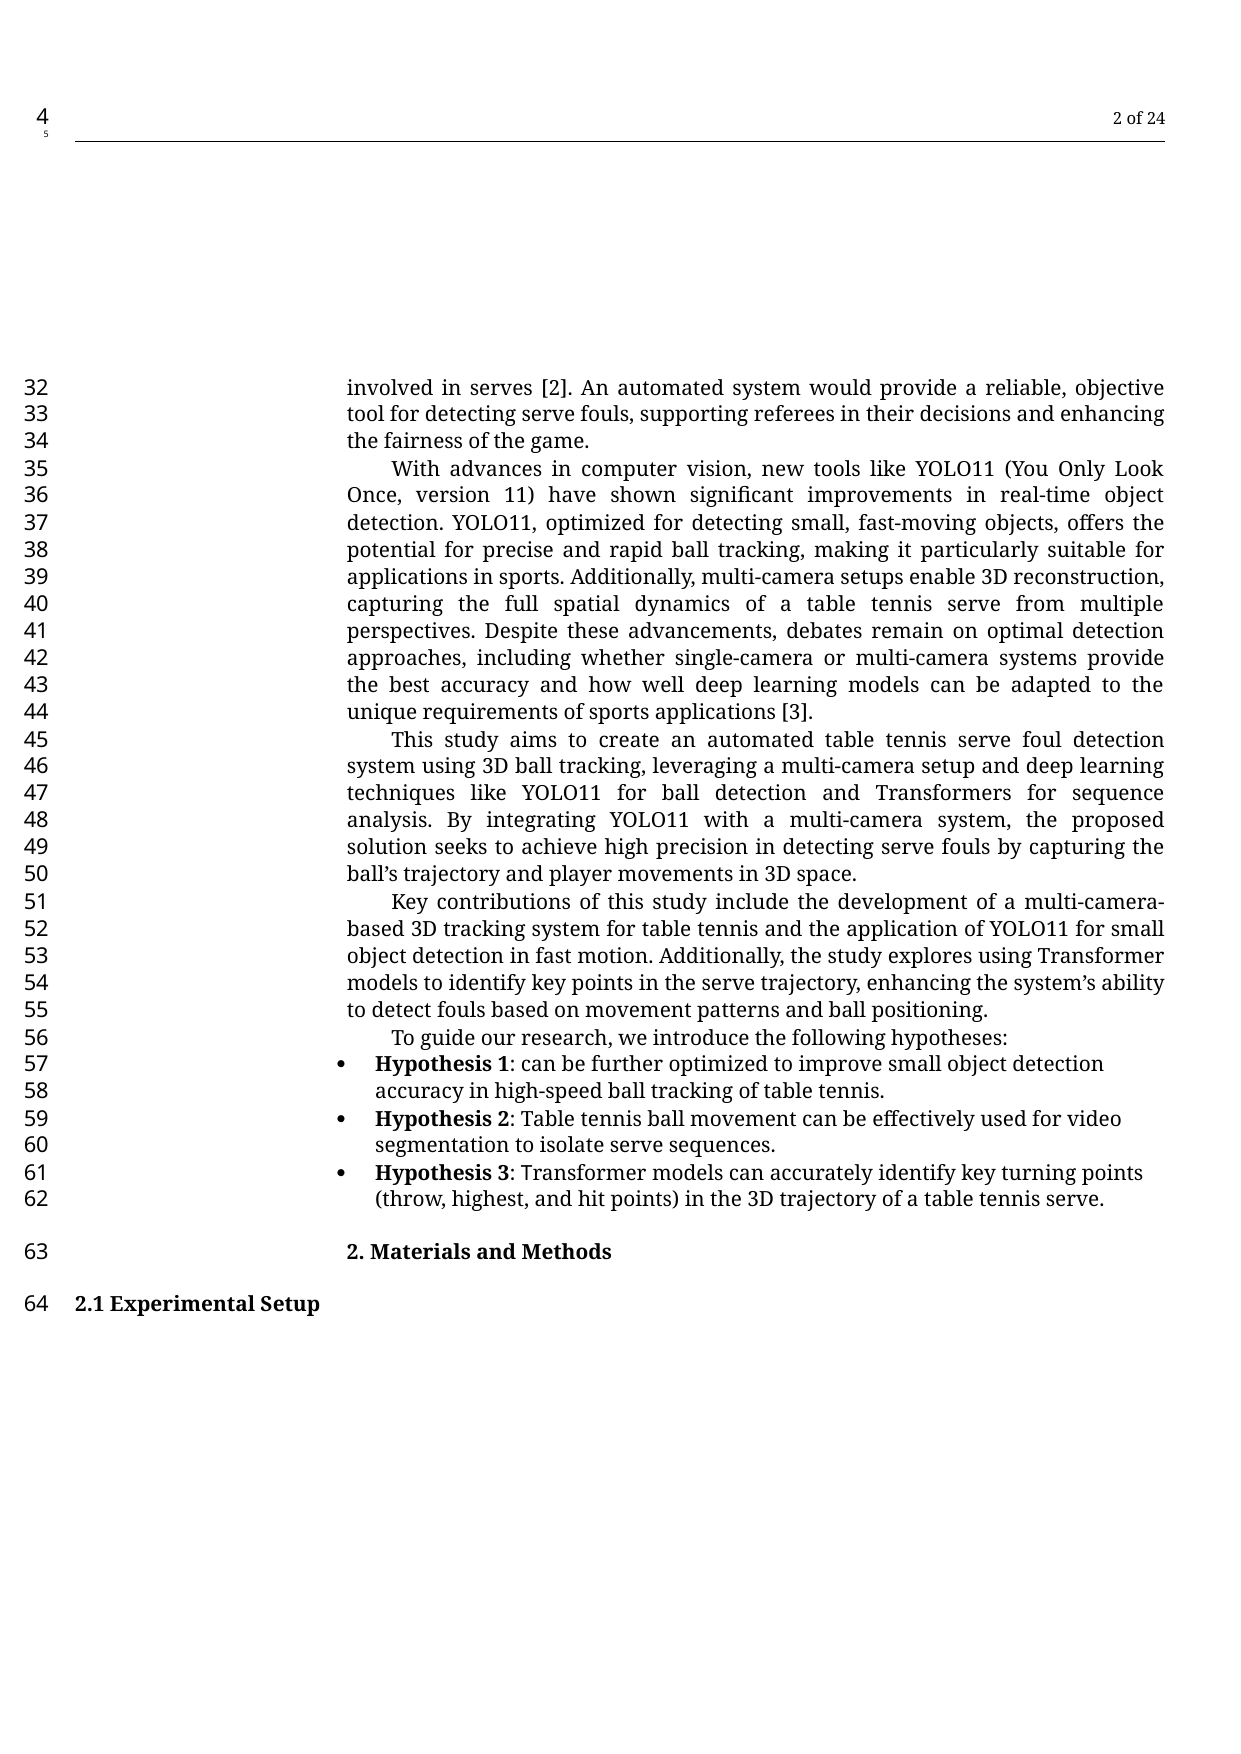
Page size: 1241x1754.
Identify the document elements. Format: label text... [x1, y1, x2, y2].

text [347, 374, 1165, 455]
text With advances in computer vision, new tools like YOLO11 (You Only Look Once, version 11) have shown significant improvements in real-time object detection. YOLO11, optimized for detecting small, fast-moving objects, offers the potential for precise and rapid ball tracking, making it particularly suitable for applications in sports. Additionally, multi-camera setups enable 3D reconstruction, capturing the full spatial dynamics of a table tennis serve from multiple perspectives. Despite these advancements, debates remain on optimal detection approaches, including whether single-camera or multi-camera systems provide the best accuracy and how well deep learning models can be adapted to the unique requirements of sports applications [3]. [347, 455, 1165, 726]
text To guide our research, we introduce the following hypotheses: [347, 1023, 1165, 1050]
text Key contributions of this study include the development of a multi-camera-based 3D tracking system for table tennis and the application of YOLO11 for small object detection in fast motion. Additionally, the study explores using Transformer models to identify key points in the serve trajectory, enhancing the system’s ability to detect fouls based on movement patterns and ball positioning. [347, 888, 1165, 1023]
subtitle 2. Materials and Methods [347, 1237, 1165, 1264]
list Hypothesis 2: Table tennis ball movement can be effectively used for video segmentation to isolate serve sequences. [337, 1104, 1165, 1158]
list Hypothesis 1: can be further optimized to improve small object detection accuracy in high-speed ball tracking of table tennis. [337, 1050, 1165, 1104]
text This study aims to create an automated table tennis serve foul detection system using 3D ball tracking, leveraging a multi-camera setup and deep learning techniques like YOLO11 for ball detection and Transformers for sequence analysis. By integrating YOLO11 with a multi-camera system, the proposed solution seeks to achieve high precision in detecting serve fouls by capturing the ball’s trajectory and player movements in 3D space. [347, 726, 1165, 888]
list Hypothesis 3: Transformer models can accurately identify key turning points (throw, highest, and hit points) in the 3D trajectory of a table tennis serve. [337, 1158, 1165, 1212]
subtitle 2.1 Experimental Setup [75, 1289, 1165, 1316]
